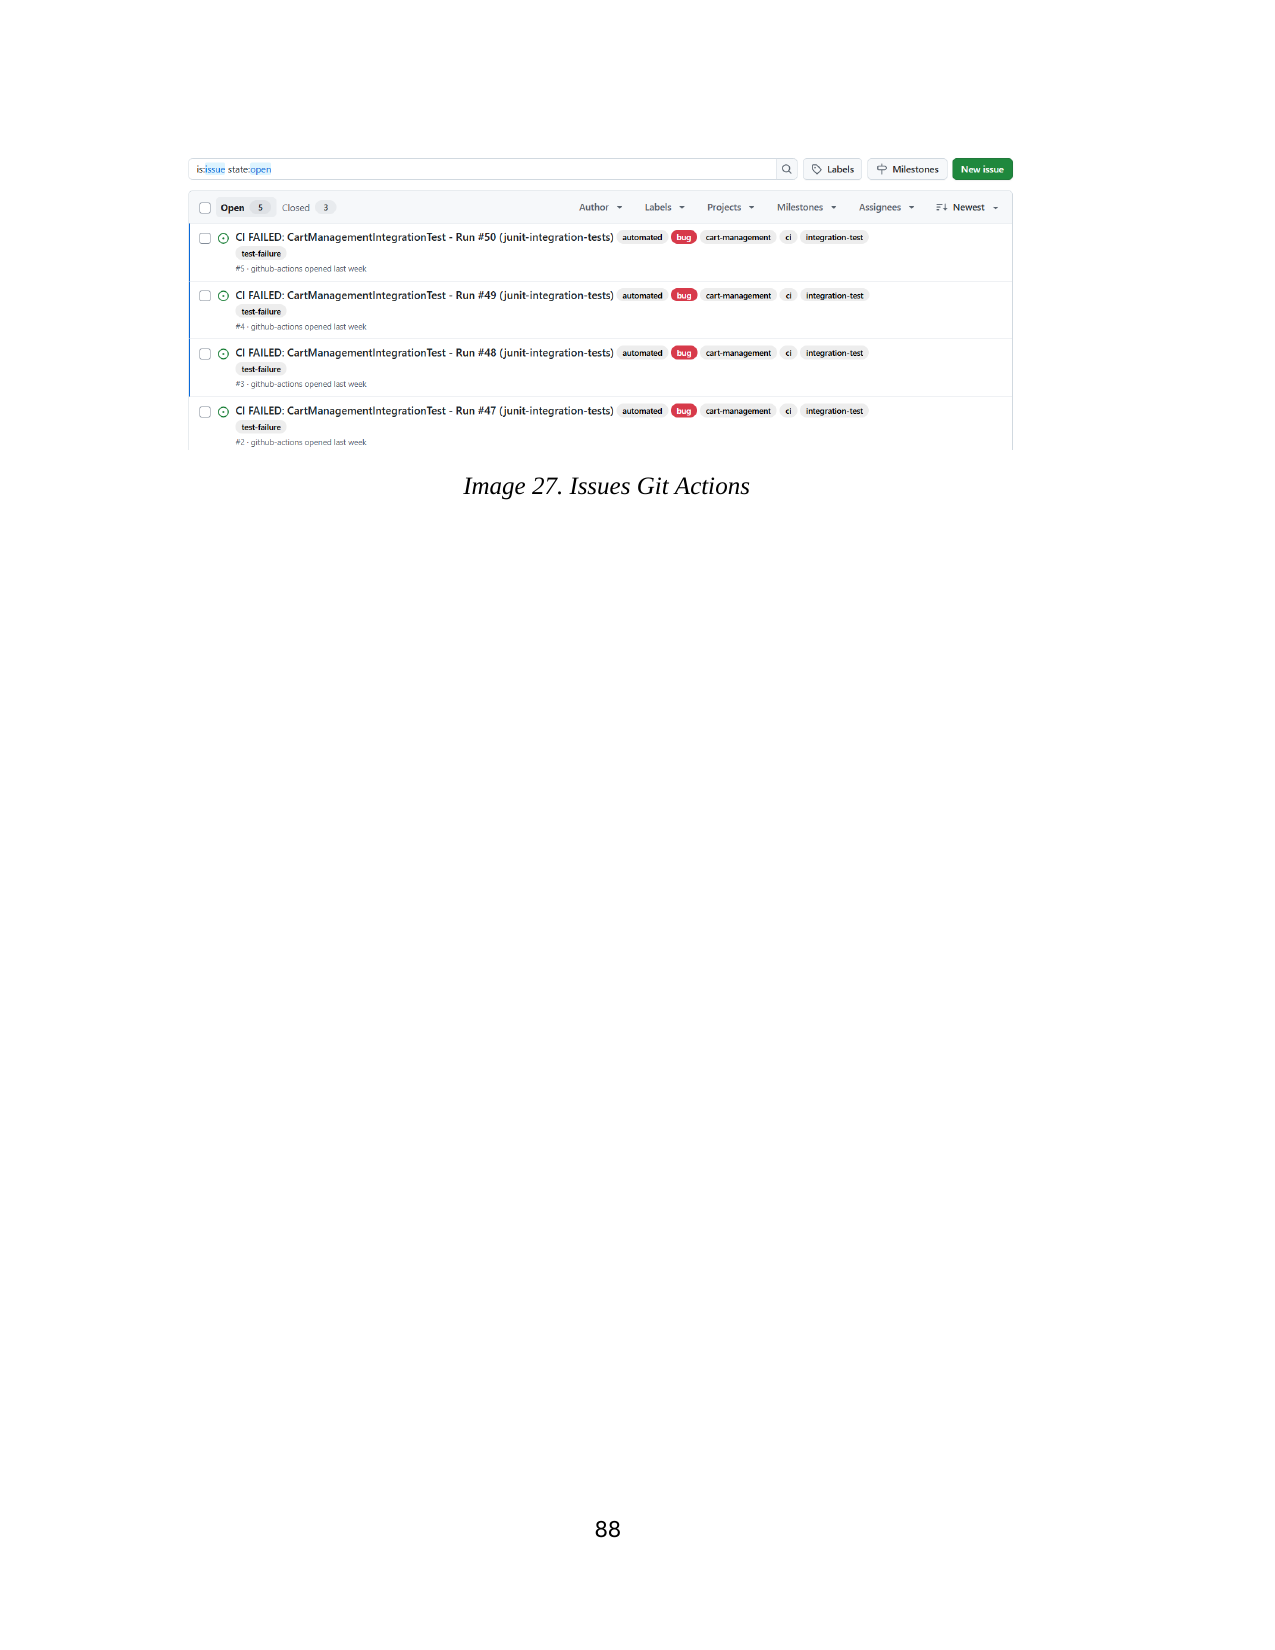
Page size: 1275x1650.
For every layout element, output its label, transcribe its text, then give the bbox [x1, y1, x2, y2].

picture [150, 150, 1066, 450]
text Image 27. Issues Git Actions [150, 471, 1065, 499]
